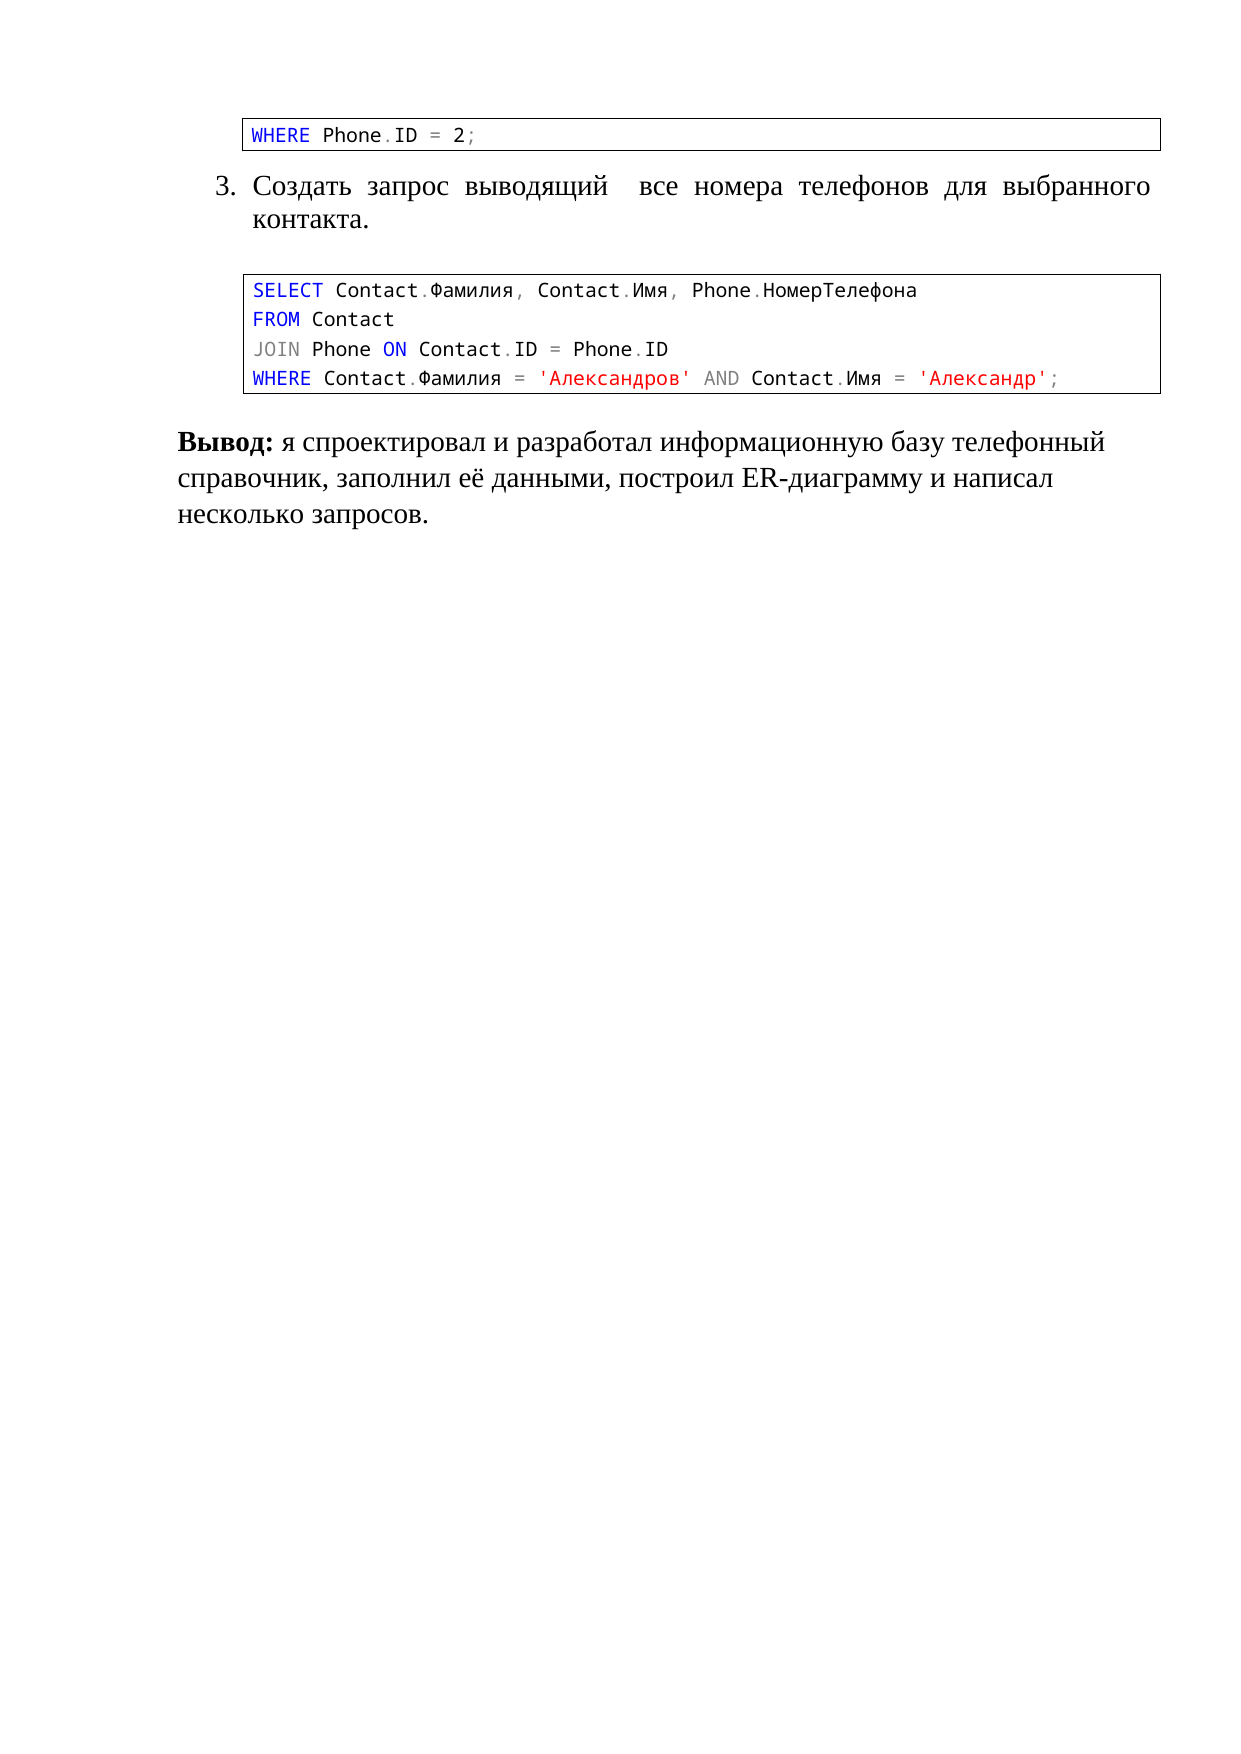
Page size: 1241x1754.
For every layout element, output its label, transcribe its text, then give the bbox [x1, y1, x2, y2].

list JOIN Phone ON Contact.ID = Phone.ID [244, 332, 1160, 361]
text Вывод: я спроектировал и разработал информационную базу телефонный справочник, заполнил её данными, построил ER-диаграмму и написал несколько запросов. [177, 424, 1152, 530]
list SELECT Contact.Фамилия, Contact.Имя, Phone.НомерТелефона [244, 275, 1160, 303]
text WHERE Phone.ID = 2; [243, 119, 1160, 150]
list WHERE Contact.Фамилия = 'Александров' AND Contact.Имя = 'Александр'; [244, 361, 1160, 393]
list Создать запрос выводящий все номера телефонов для выбранного контакта. [215, 168, 1152, 235]
list FROM Contact [244, 303, 1160, 332]
